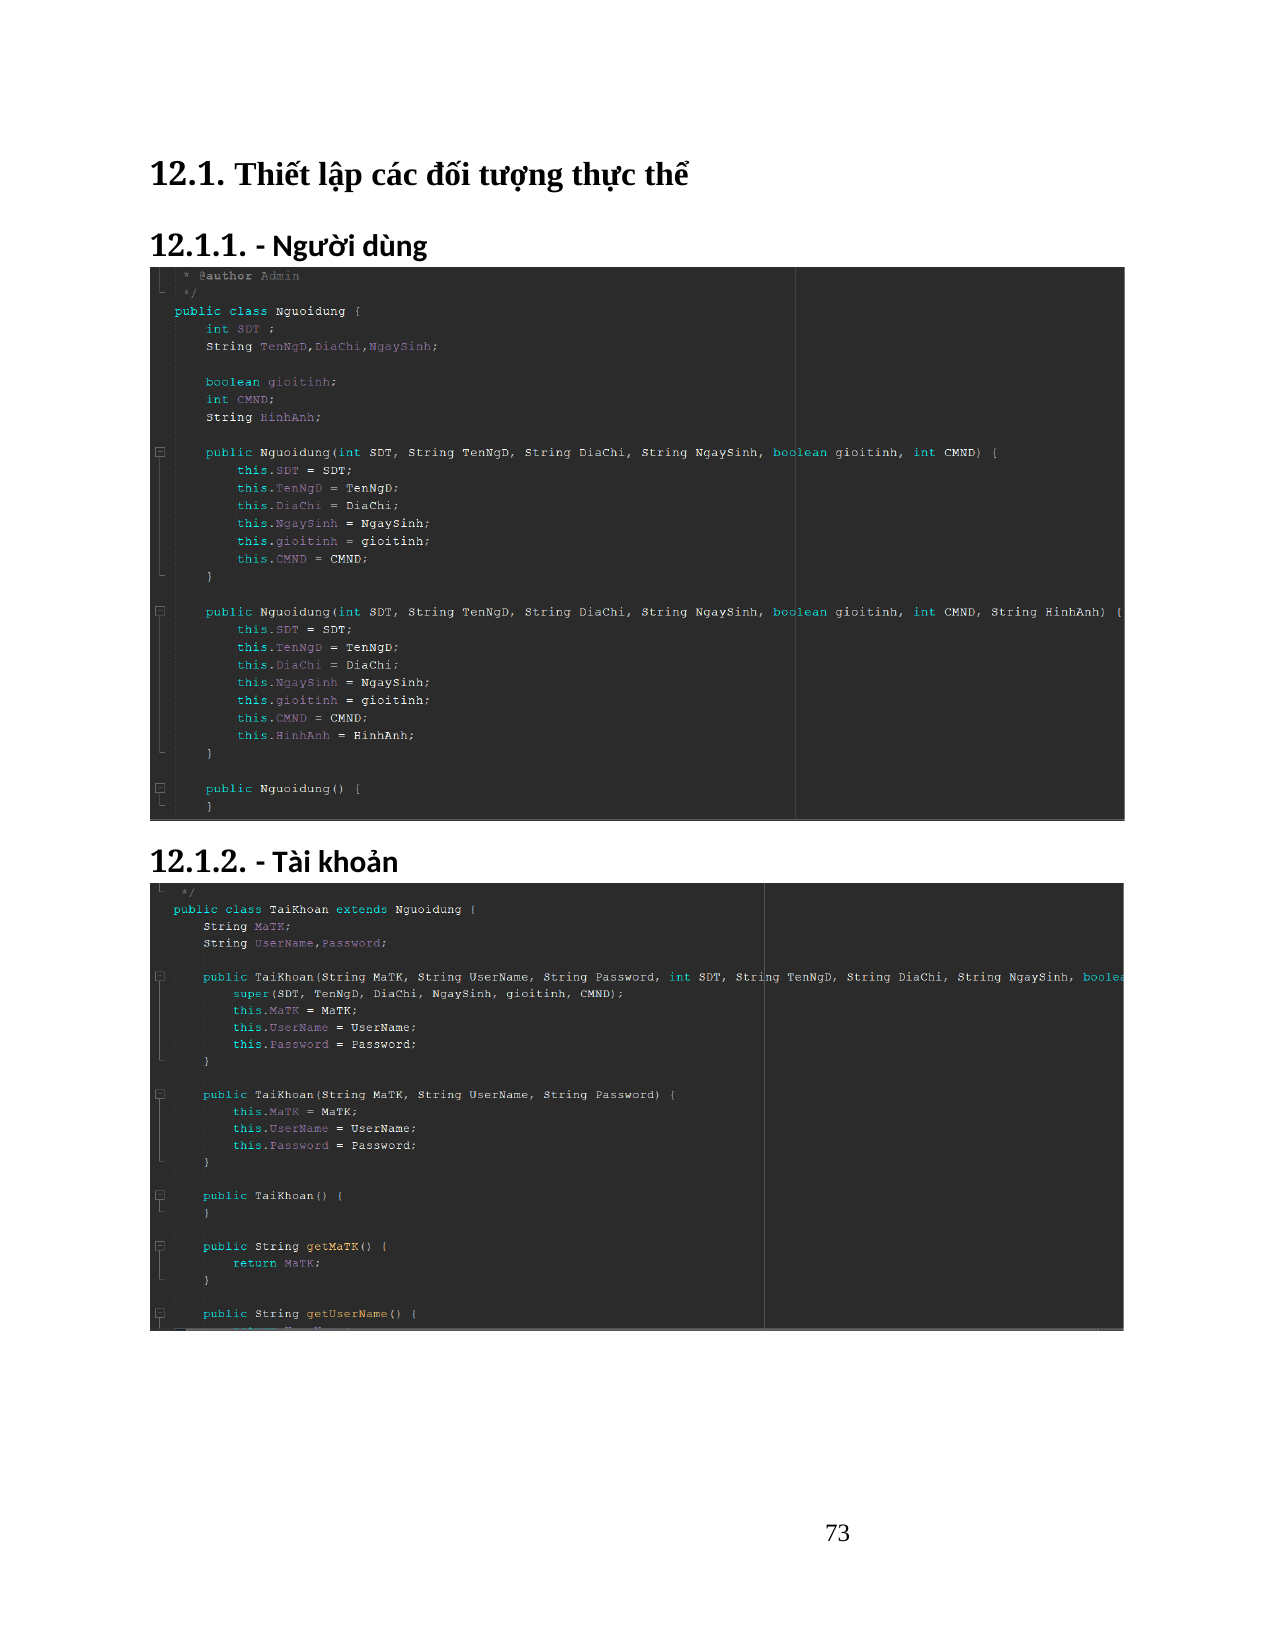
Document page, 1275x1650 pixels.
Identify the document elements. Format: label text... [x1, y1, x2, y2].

picture [150, 883, 1124, 1331]
subtitle - Người dùng [150, 222, 1125, 265]
subtitle - Tài khoản [150, 839, 1125, 882]
picture [150, 267, 1125, 821]
subtitle Thiết lập các đối tượng thực thể [150, 150, 1125, 195]
